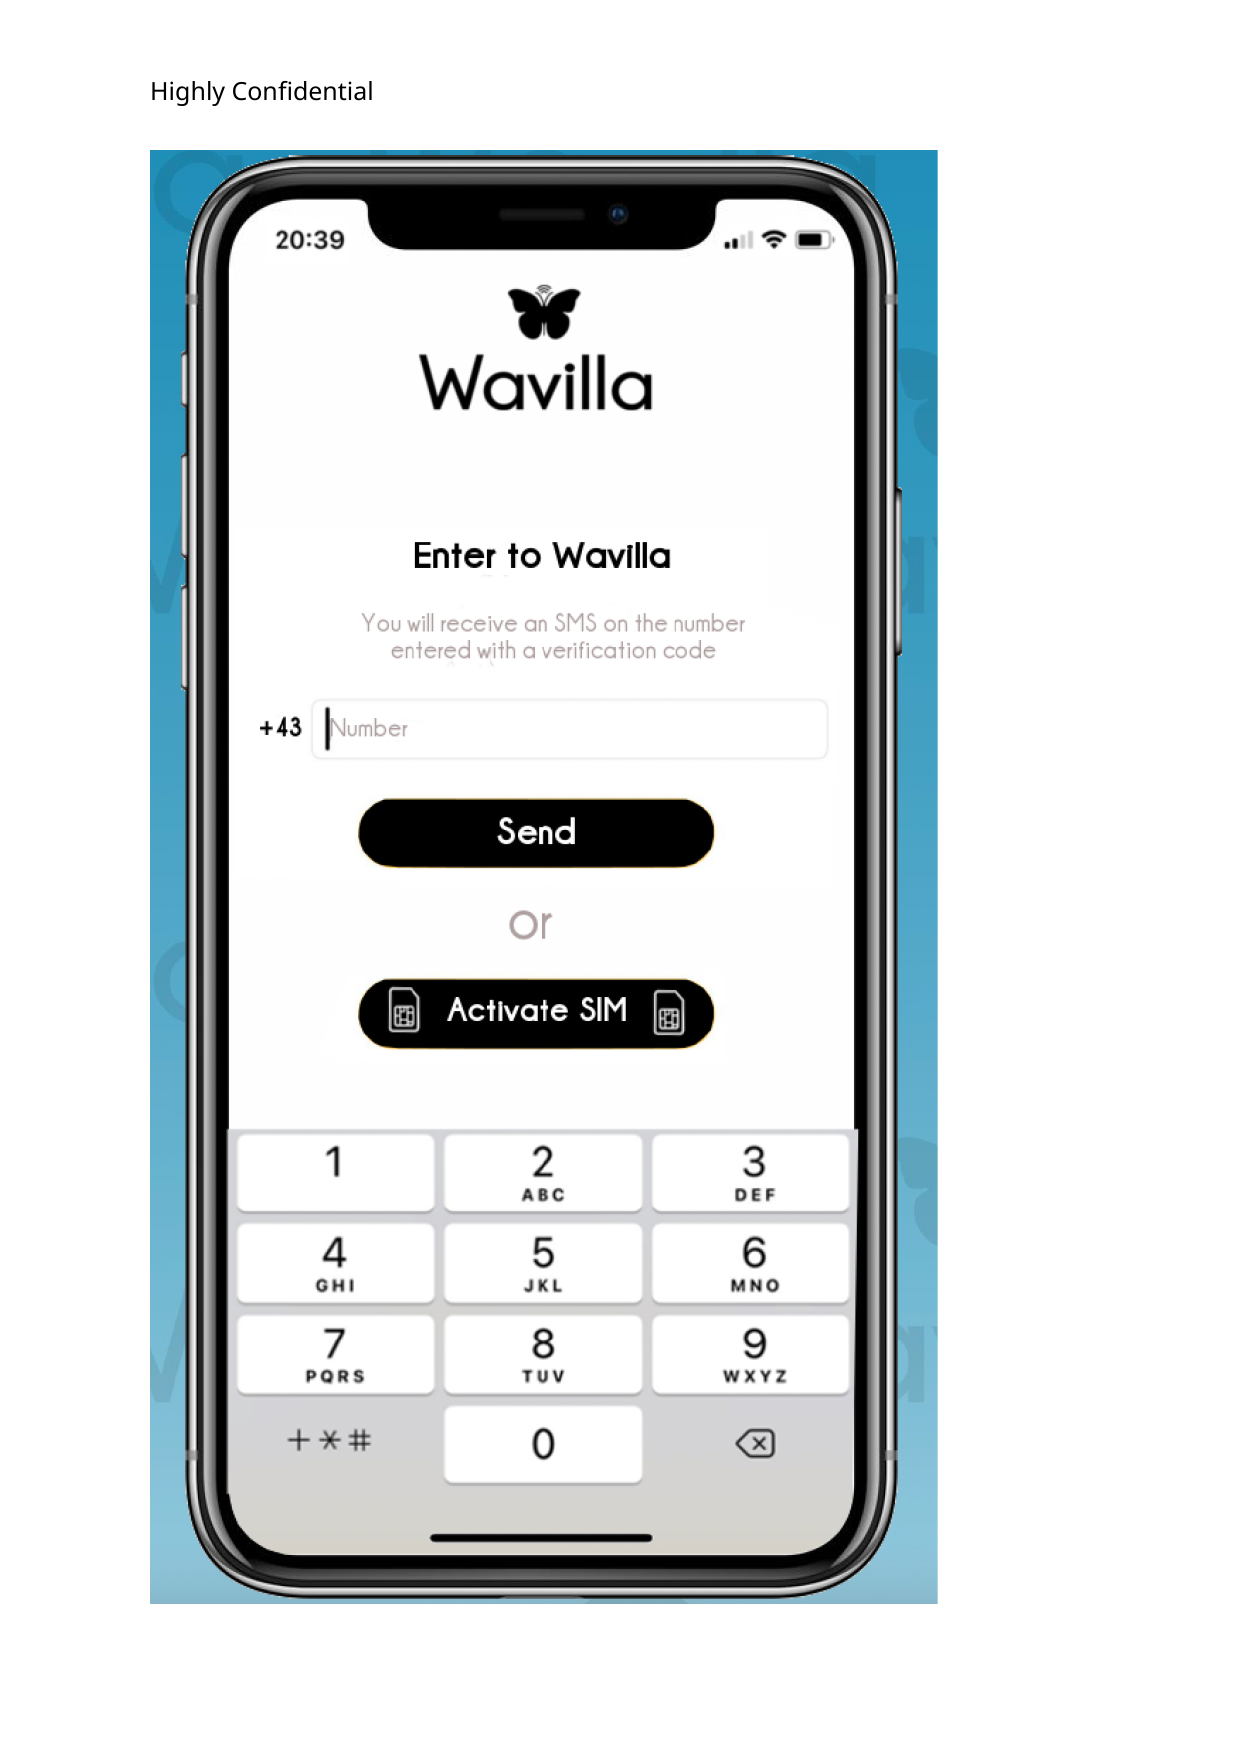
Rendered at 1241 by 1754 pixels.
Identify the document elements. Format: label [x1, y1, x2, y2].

picture [150, 150, 938, 1604]
